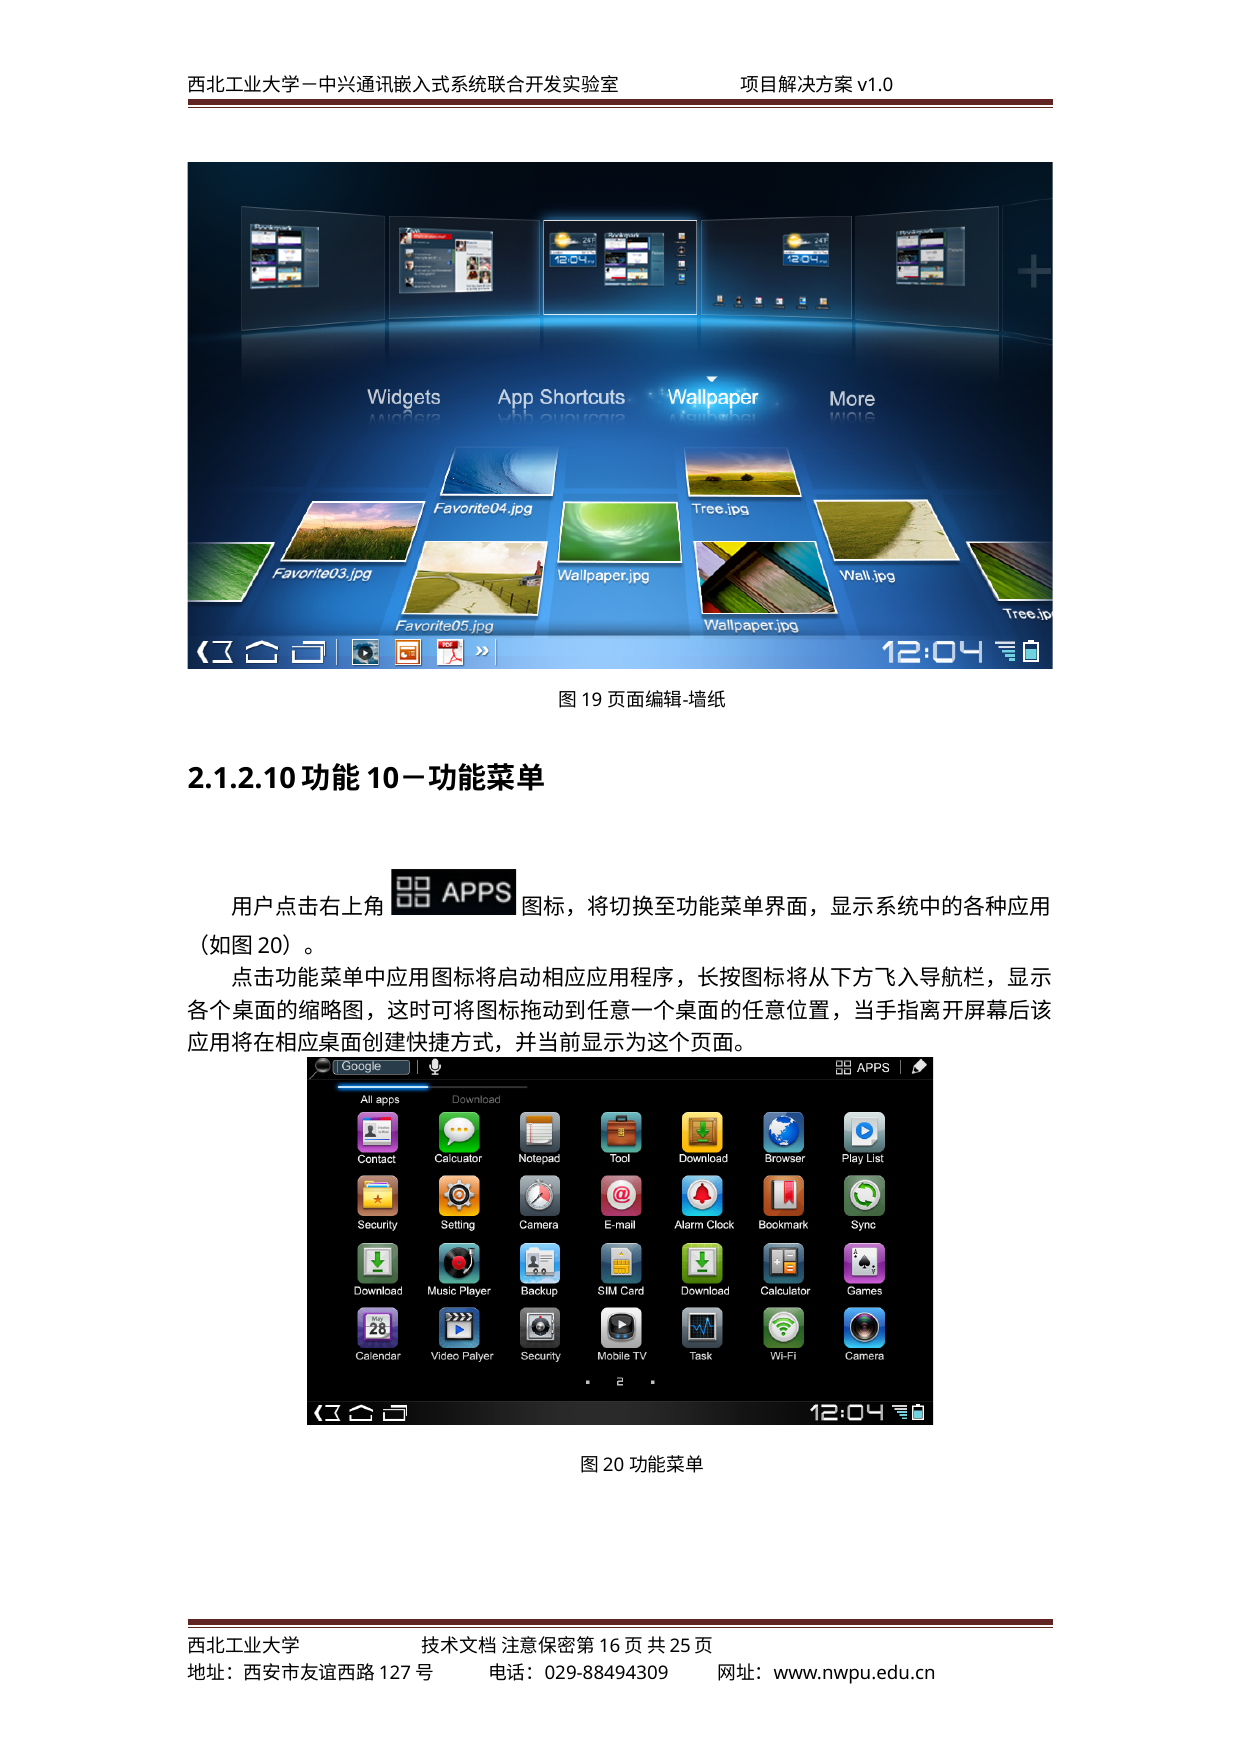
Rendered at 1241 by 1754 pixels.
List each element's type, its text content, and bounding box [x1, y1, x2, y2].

picture [187, 162, 1053, 669]
text 图19 页面编辑-墙纸 [187, 682, 1053, 714]
text 用户点击右上角 图标，将切换至功能菜单界面，显示系统中的各种应用（如图20）。 [187, 862, 1053, 960]
picture [391, 869, 517, 915]
subtitle 2.1.2.10功能10－功能菜单 [187, 744, 1053, 809]
picture [307, 1057, 934, 1425]
text 点击功能菜单中应用图标将启动相应应用程序，长按图标将从下方飞入导航栏，显示各个桌面的缩略图，这时可将图标拖动到任意一个桌面的任意位置，当手指离开屏幕后该应用将在相应桌面创建快捷方式，并当前显示为这个页面。 [187, 960, 1053, 1057]
text 图20 功能菜单 [187, 1447, 1053, 1480]
